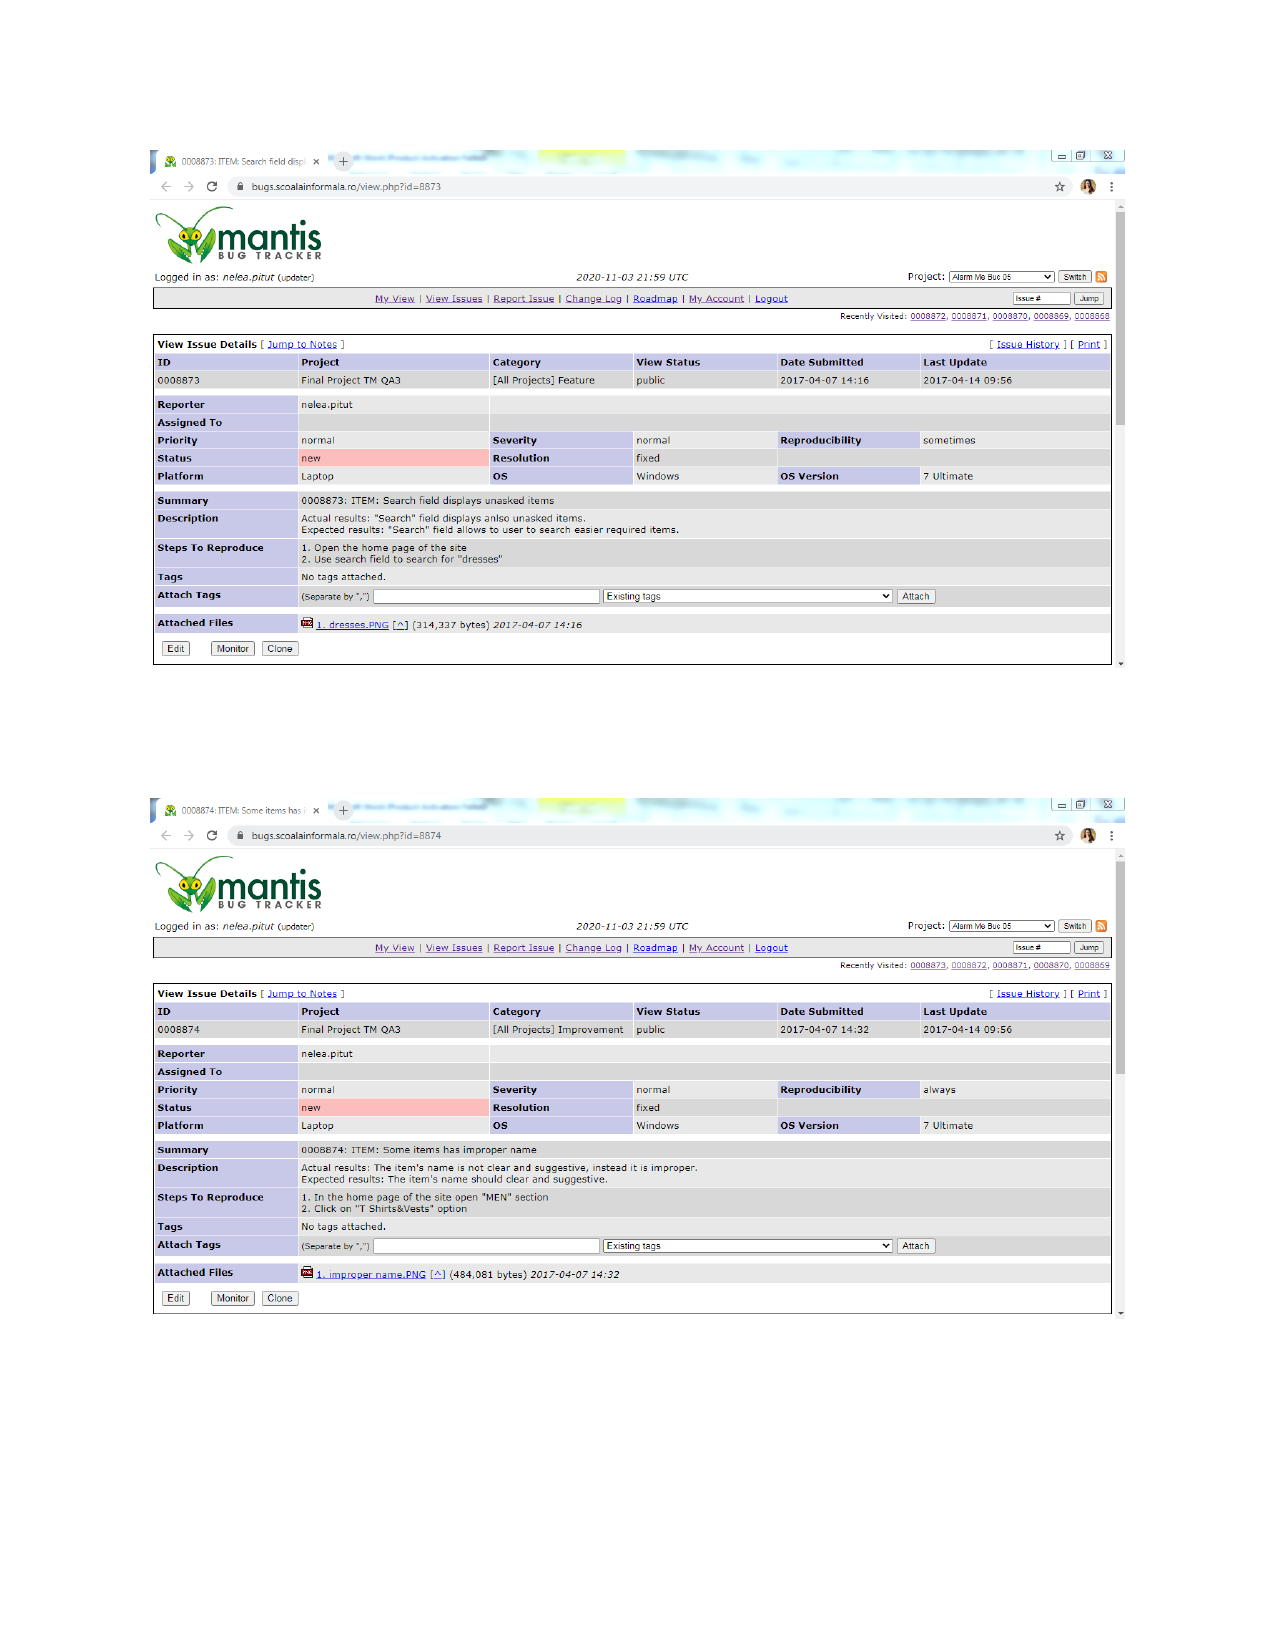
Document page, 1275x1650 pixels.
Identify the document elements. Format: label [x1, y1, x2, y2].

picture [150, 798, 1125, 1319]
picture [150, 150, 1125, 668]
